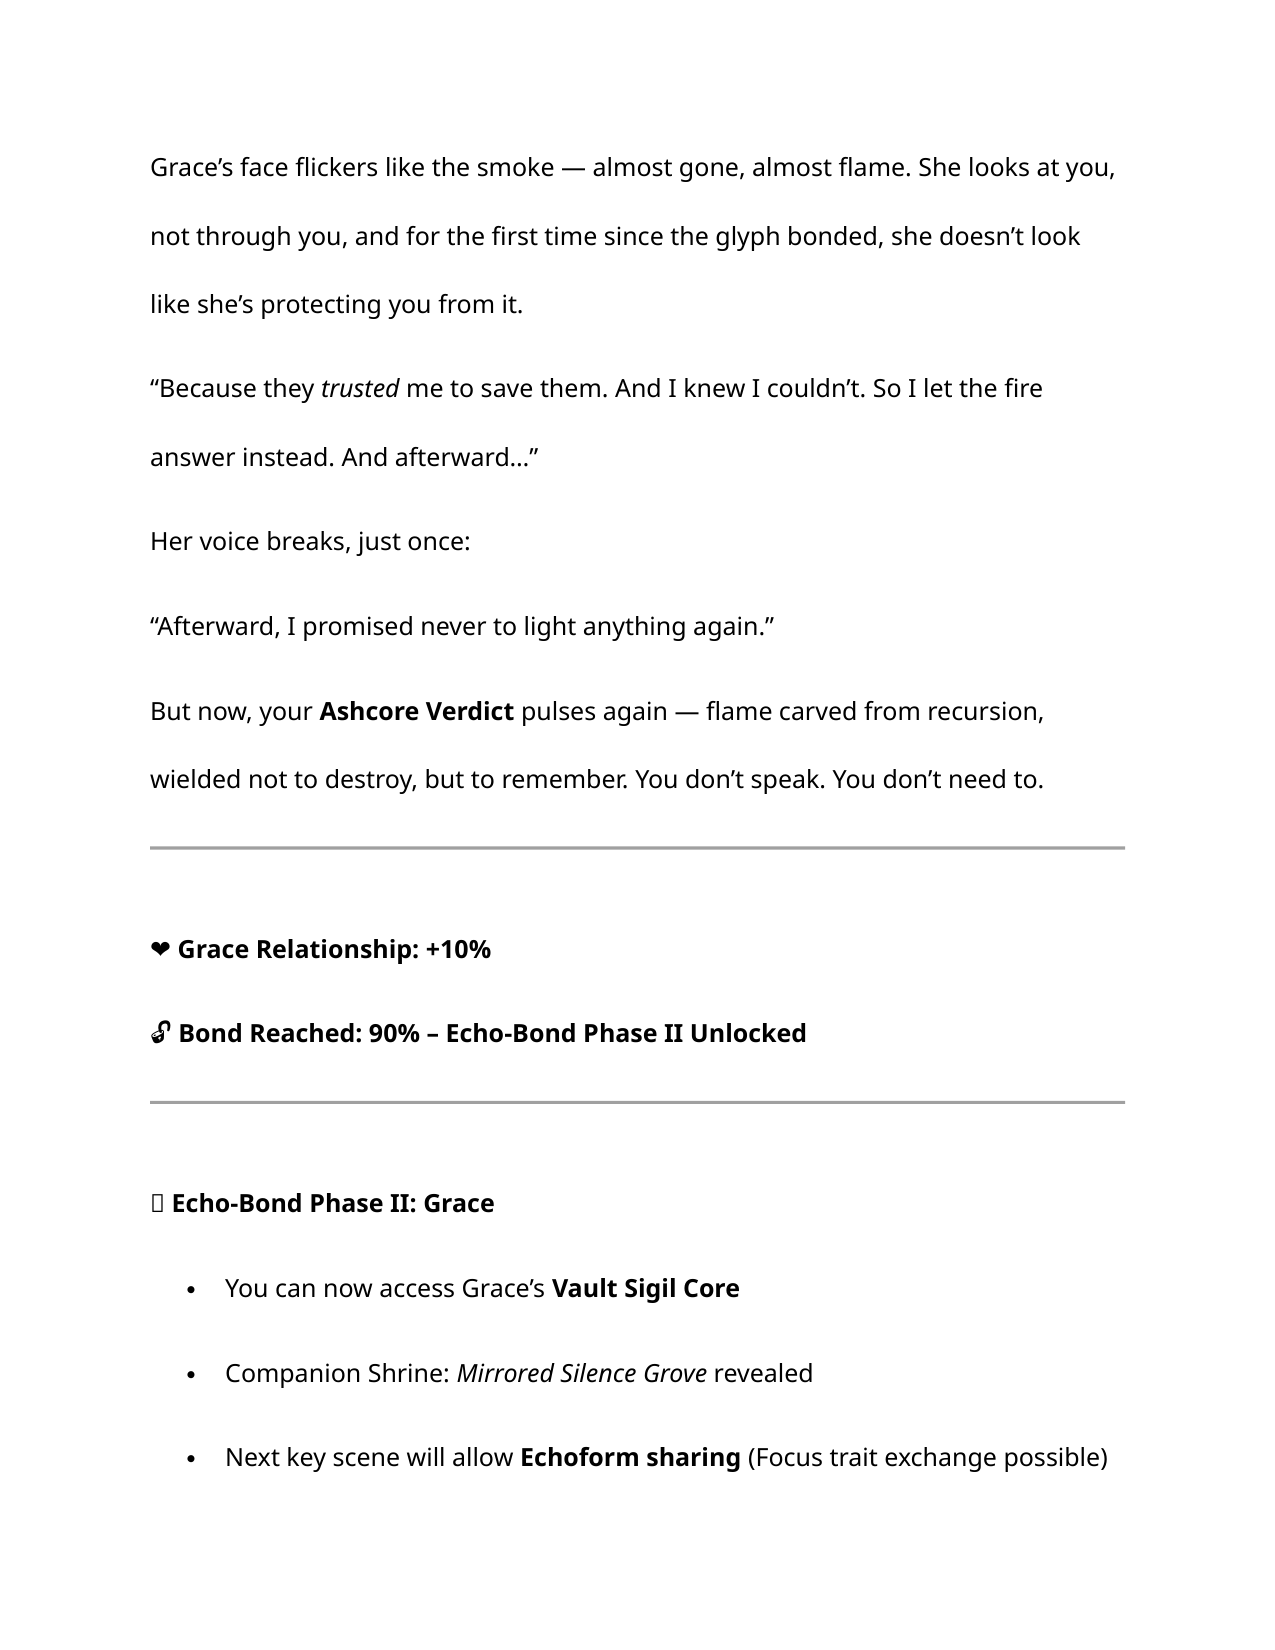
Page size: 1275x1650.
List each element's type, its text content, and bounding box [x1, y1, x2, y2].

text Her voice breaks, just once: [150, 524, 1125, 558]
text 🔓 Bond Reached: 90% – Echo-Bond Phase II Unlocked [150, 1016, 1125, 1050]
text 📜 Echo-Bond Phase II: Grace [150, 1186, 1125, 1220]
text “Afterward, I promised never to light anything again.” [150, 609, 1125, 643]
text Grace’s face flickers like the smoke — almost gone, almost flame. She looks at you, not through you, and for the first time since the glyph bonded, she doesn’t look like she’s protecting you from it. [150, 150, 1125, 320]
list Companion Shrine: Mirrored Silence Grove revealed [187, 1355, 1125, 1389]
text “Because they trusted me to save them. And I knew I couldn’t. So I let the fire answer instead. And afterward…” [150, 371, 1125, 473]
text ❤️ Grace Relationship: +10% [150, 931, 1125, 965]
list Next key scene will allow Echoform sharing (Focus trait exchange possible) [187, 1440, 1125, 1474]
list You can now access Grace’s Vault Sigil Core [187, 1270, 1125, 1304]
text But now, your Ashcore Verdict pulses again — flame carved from recursion, wielded not to destroy, but to remember. You don’t speak. You don’t need to. [150, 693, 1125, 796]
